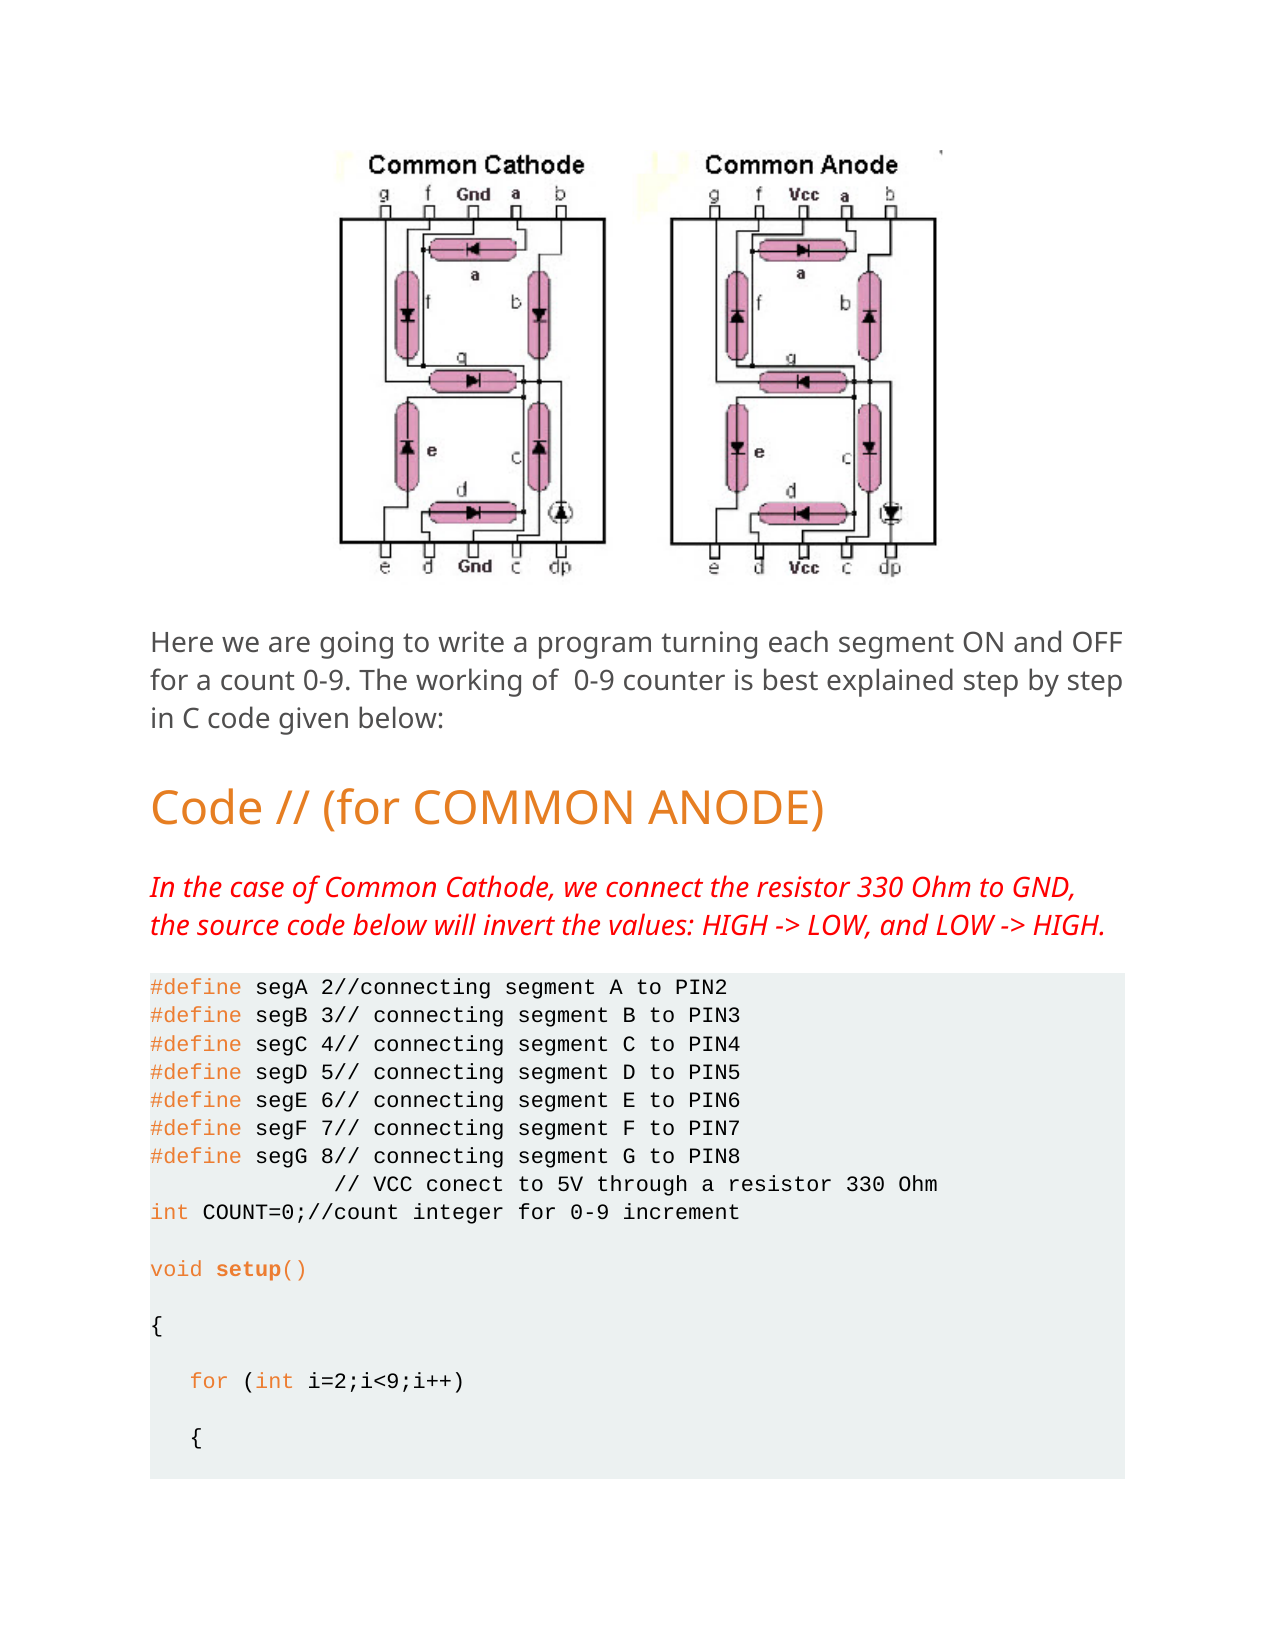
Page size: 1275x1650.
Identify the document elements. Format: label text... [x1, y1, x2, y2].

text void setup() [150, 1254, 1125, 1283]
text #define segF 7// connecting segment F to PIN7 [150, 1114, 1125, 1142]
text { [150, 1311, 1125, 1339]
text // VCC conect to 5V through a resistor 330 Ohm [150, 1170, 1125, 1198]
text #define segE 6// connecting segment E to PIN6 [150, 1086, 1125, 1114]
text Here we are going to write a program turning each segment ON and OFF for a count 0-9. The working of 0-9 counter is best explained step by step in C code given below: [150, 622, 1125, 737]
text Code // (for COMMON ANODE) [150, 774, 1125, 838]
text In the case of Common Cathode, we connect the resistor 330 Ohm to GND, the source code below will invert the values: HIGH -> LOW, and LOW -> HIGH. [150, 867, 1125, 944]
text #define segB 3// connecting segment B to PIN3 [150, 1001, 1125, 1029]
text #define segA 2//connecting segment A to PIN2 [150, 973, 1125, 1001]
picture [332, 150, 943, 585]
text #define segG 8// connecting segment G to PIN8 [150, 1142, 1125, 1170]
text int COUNT=0;//count integer for 0-9 increment [150, 1198, 1125, 1226]
text #define segC 4// connecting segment C to PIN4 [150, 1029, 1125, 1058]
text { [150, 1423, 1125, 1451]
text for (int i=2;i<9;i++) [150, 1367, 1125, 1395]
text #define segD 5// connecting segment D to PIN5 [150, 1058, 1125, 1086]
